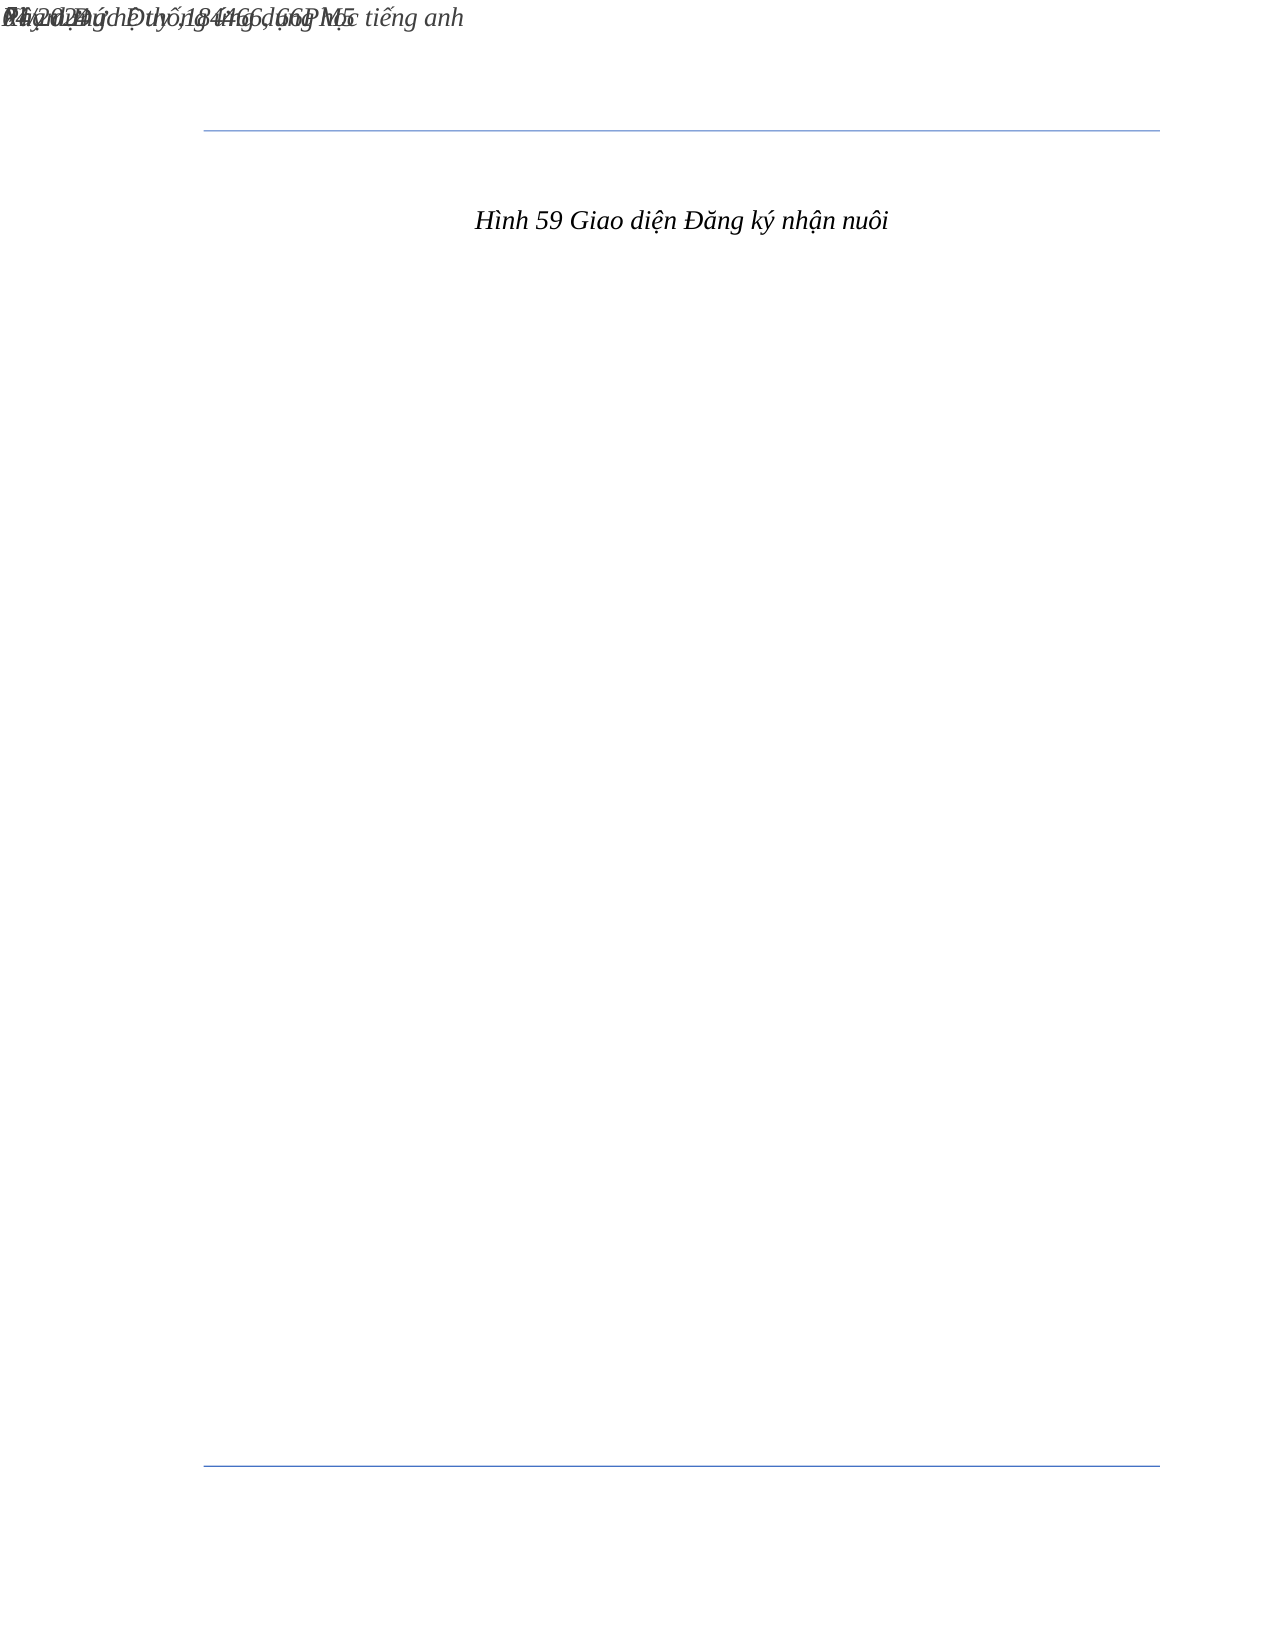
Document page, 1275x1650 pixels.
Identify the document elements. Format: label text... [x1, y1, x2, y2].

text Hình 59 Giao diện Đăng ký nhận nuôi [340, 204, 1023, 235]
